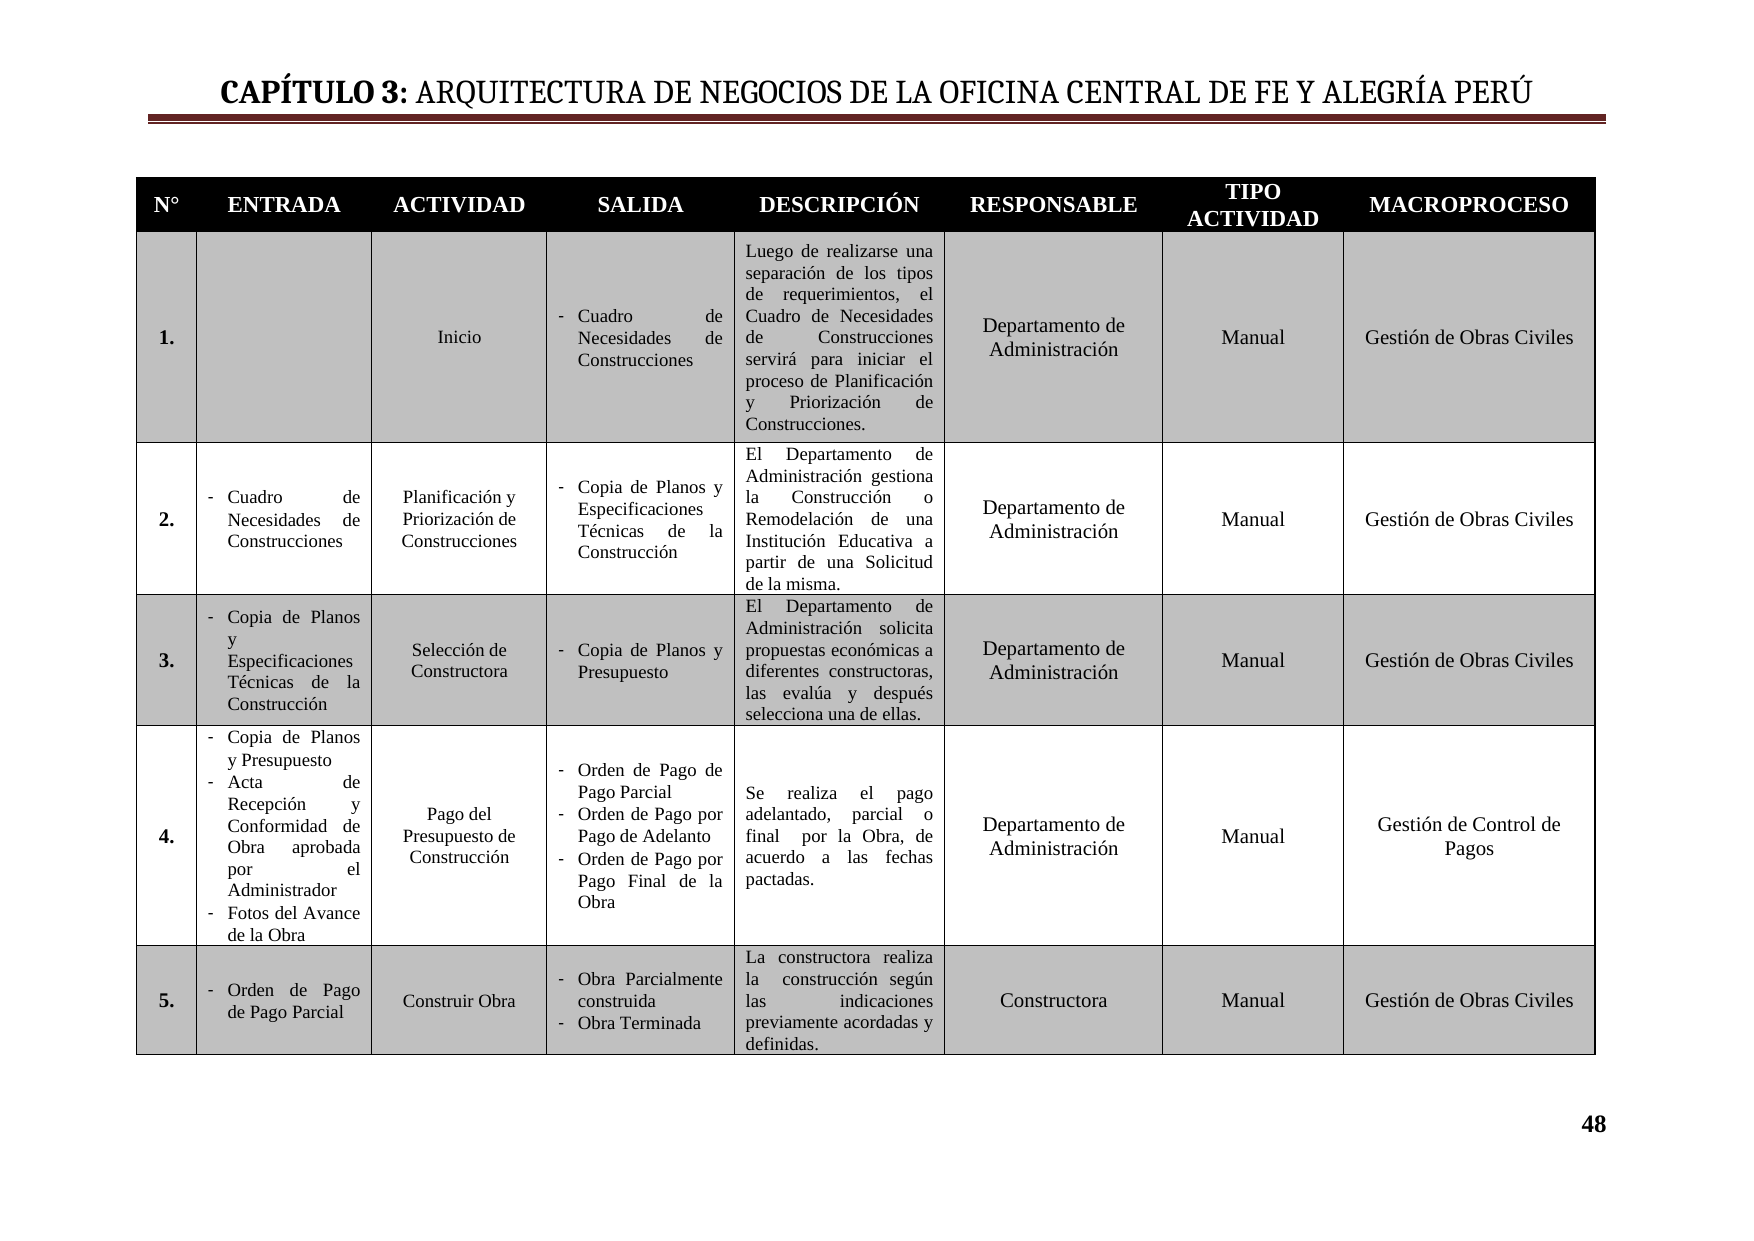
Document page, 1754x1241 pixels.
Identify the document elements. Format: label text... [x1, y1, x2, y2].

table_cell El Departamento de Administración solicita propuestas económicas a diferentes constructoras, las evalúa y después selecciona una de ellas. [735, 595, 944, 725]
table_header DESCRIPCIÓN [735, 178, 944, 231]
table_cell [197, 232, 371, 442]
table_cell El Departamento de Administración gestiona la Construcción o Remodelación de una Institución Educativa a partir de una Solicitud de la misma. [735, 443, 944, 594]
table_cell Copia de Planos y Presupuesto [547, 595, 734, 725]
table_cell Gestión de Control de Pagos [1344, 726, 1594, 945]
table_cell Selección de Constructora [372, 595, 546, 725]
table_header ACTIVIDAD [372, 178, 546, 231]
table_cell Manual [1163, 946, 1343, 1054]
table_cell Luego de realizarse una separación de los tipos de requerimientos, el Cuadro de Necesidades de Construcciones servirá para iniciar el proceso de Planificación y Priorización de Construcciones. [735, 232, 944, 442]
table_cell Constructora [945, 946, 1162, 1054]
table_cell Pago del Presupuesto de Construcción [372, 726, 546, 945]
table_cell Manual [1163, 726, 1343, 945]
table_cell Copia de Planos y Especificaciones Técnicas de la Construcción [547, 443, 734, 594]
table_cell Departamento de Administración [945, 443, 1162, 594]
table_cell Departamento de Administración [945, 595, 1162, 725]
table_cell Departamento de Administración [945, 232, 1162, 442]
table_cell Cuadro de Necesidades de Construcciones [197, 443, 371, 594]
table_cell Departamento de Administración [945, 726, 1162, 945]
table_header TIPO ACTIVIDAD [1163, 178, 1343, 231]
table_cell 4. [137, 726, 196, 945]
table_cell Obra Parcialmente construida Obra Terminada [547, 946, 734, 1054]
table_header SALIDA [547, 178, 734, 231]
table_cell Manual [1163, 443, 1343, 594]
table_cell Gestión de Obras Civiles [1344, 443, 1594, 594]
table_cell Construir Obra [372, 946, 546, 1054]
table_cell Copia de Planos y Presupuesto Acta de Recepción y Conformidad de Obra aprobada por el Administrador Fotos del Avance de la Obra [197, 726, 371, 945]
table_cell 2. [137, 443, 196, 594]
table_header RESPONSABLE [945, 178, 1162, 231]
table_cell Orden de Pago de Pago Parcial [197, 946, 371, 1054]
table_cell La constructora realiza la construcción según las indicaciones previamente acordadas y definidas. [735, 946, 944, 1054]
table_cell Se realiza el pago adelantado, parcial o final por la Obra, de acuerdo a las fechas pactadas. [735, 726, 944, 945]
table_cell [1344, 946, 1594, 1054]
table_header N° [137, 178, 196, 231]
table_cell 1. [137, 232, 196, 442]
table_header ENTRADA [197, 178, 371, 231]
table_cell Gestión de Obras Civiles [1344, 595, 1594, 725]
table_cell Copia de Planos y Especificaciones Técnicas de la Construcción [197, 595, 371, 725]
table_cell Manual [1163, 232, 1343, 442]
table_cell Gestión de Obras Civiles [1344, 232, 1594, 442]
table_cell Cuadro de Necesidades de Construcciones [547, 232, 734, 442]
table_header MACROPROCESO [1344, 178, 1594, 231]
table_cell 5. [137, 946, 196, 1054]
table_cell Orden de Pago de Pago Parcial Orden de Pago por Pago de Adelanto Orden de Pago por Pago Final de la Obra [547, 726, 734, 945]
table_cell 3. [137, 595, 196, 725]
table_cell Planificación y Priorización de Construcciones [372, 443, 546, 594]
table_cell Manual [1163, 595, 1343, 725]
table_cell Inicio [372, 232, 546, 442]
